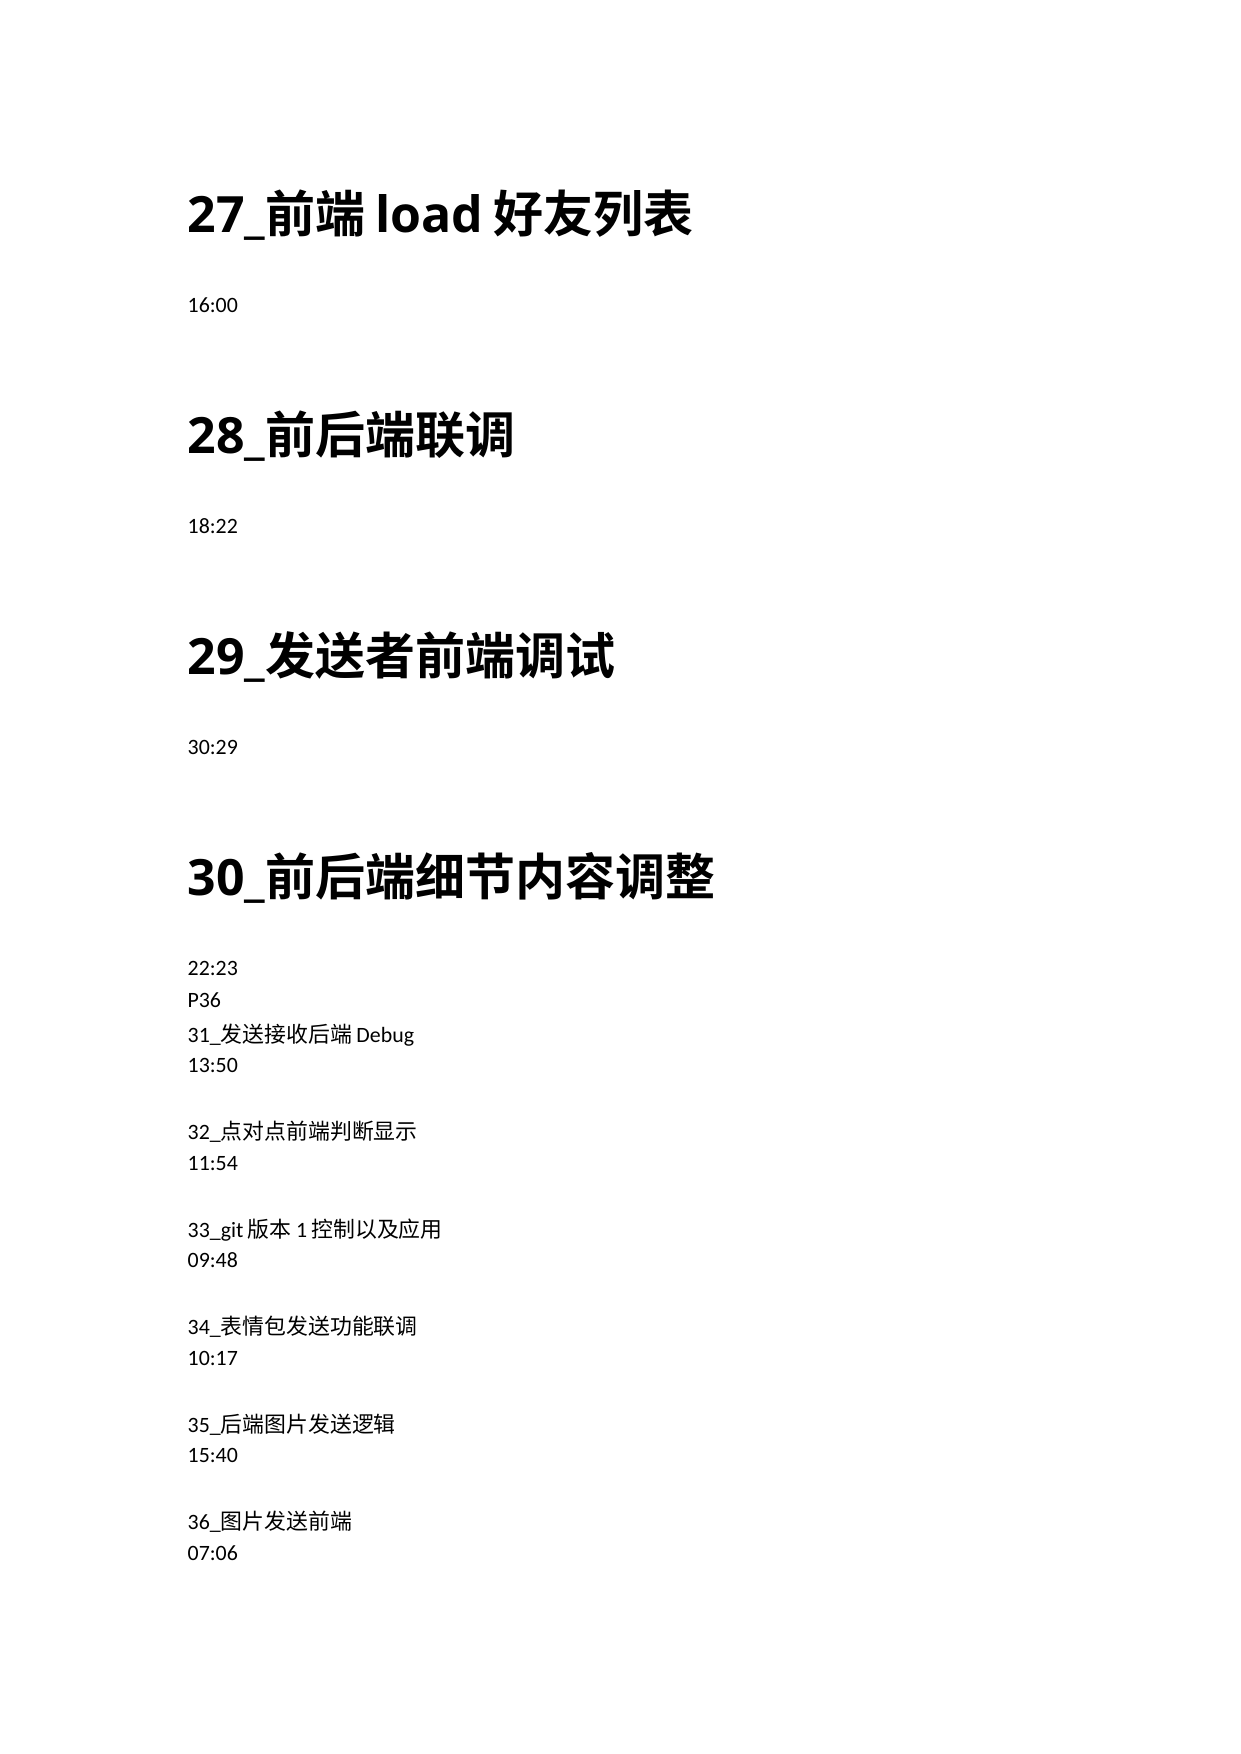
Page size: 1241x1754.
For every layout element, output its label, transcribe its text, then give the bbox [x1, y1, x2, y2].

text 07:06 [187, 1536, 1053, 1569]
text 11:54 [187, 1146, 1053, 1179]
subtitle 28_前后端联调 [187, 383, 1053, 480]
subtitle 27_前端load好友列表 [187, 162, 1053, 259]
text 15:40 [187, 1439, 1053, 1471]
text 33_git版本1控制以及应用 [187, 1211, 1053, 1244]
text 36_图片发送前端 [187, 1504, 1053, 1536]
text 31_发送接收后端Debug [187, 1016, 1053, 1049]
text 30:29 [187, 730, 1053, 763]
subtitle 29_发送者前端调试 [187, 604, 1053, 701]
text 10:17 [187, 1341, 1053, 1374]
subtitle 30_前后端细节内容调整 [187, 824, 1053, 922]
text 34_表情包发送功能联调 [187, 1309, 1053, 1341]
text P36 [187, 984, 1053, 1016]
text 18:22 [187, 509, 1053, 542]
text 22:23 [187, 951, 1053, 984]
text 13:50 [187, 1049, 1053, 1081]
text 09:48 [187, 1244, 1053, 1276]
text 32_点对点前端判断显示 [187, 1114, 1053, 1146]
text 35_后端图片发送逻辑 [187, 1406, 1053, 1439]
text 16:00 [187, 289, 1053, 321]
